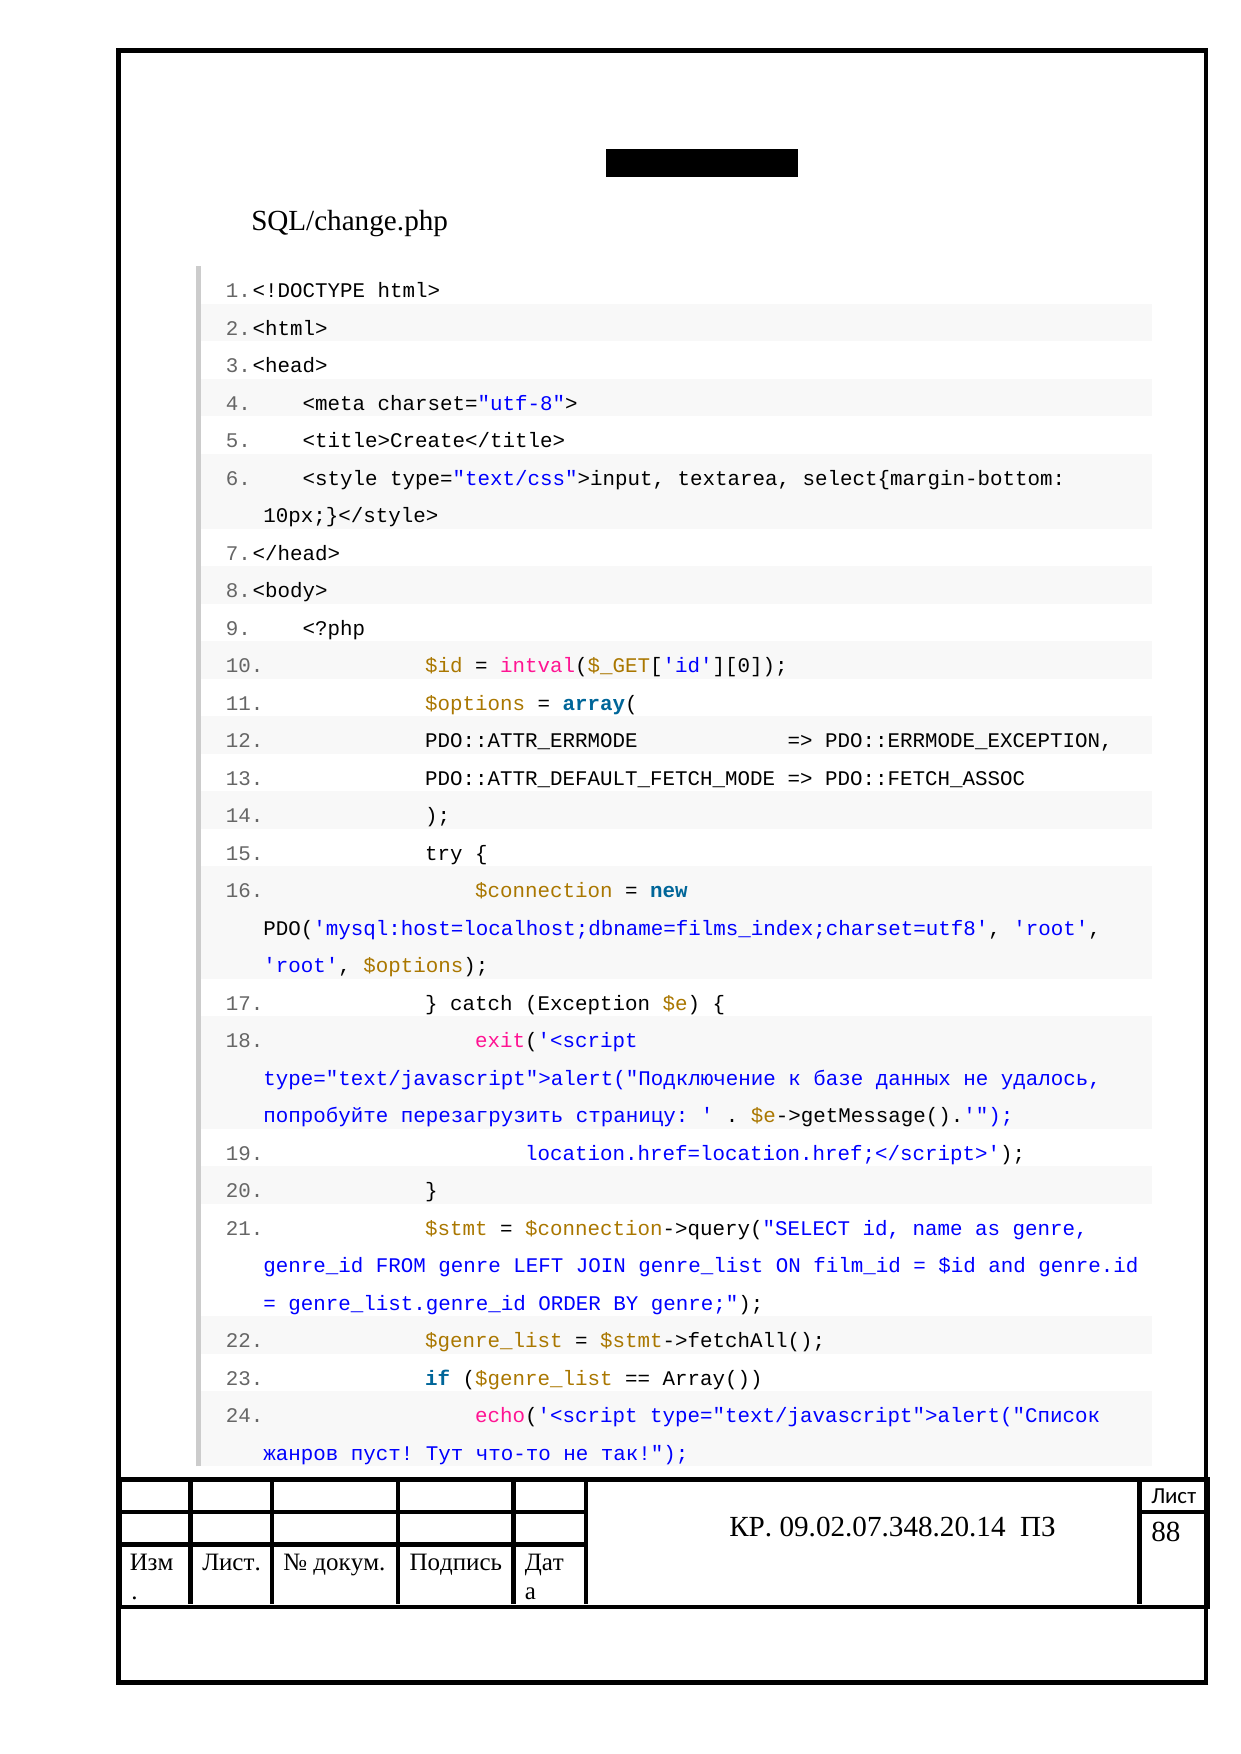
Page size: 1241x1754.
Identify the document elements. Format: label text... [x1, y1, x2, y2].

list $connection = new PDO('mysql:host=localhost;dbname=films_index;charset=utf8', 'root', 'root', $options); [201, 866, 1152, 979]
list <head> [201, 341, 1152, 379]
list PDO::ATTR_ERRMODE => PDO::ERRMODE_EXCEPTION, [201, 716, 1152, 754]
list } catch (Exception $e) { [201, 979, 1152, 1016]
list ); [201, 791, 1152, 829]
list <!DOCTYPE html> [201, 266, 1152, 304]
list exit('<script type="text/javascript">alert("Подключение к базе данных не удалось, попробуйте перезагрузить страницу: ' . $e->getMessage().'"); [201, 1016, 1152, 1129]
list <html> [201, 304, 1152, 341]
list $stmt = $connection->query("SELECT id, name as genre, genre_id FROM genre LEFT JOIN genre_list ON film_id = $id and genre.id = genre_list.genre_id ORDER BY genre;"); [201, 1204, 1152, 1316]
list <?php [201, 604, 1152, 641]
list PDO::ATTR_DEFAULT_FETCH_MODE => PDO::FETCH_ASSOC [201, 754, 1152, 791]
list if ($genre_list == Array()) [201, 1354, 1152, 1391]
list echo('<script type="text/javascript">alert("Список жанров пуст! Тут что-то не так!"); [201, 1391, 1152, 1466]
text SQL/change.php [177, 203, 1152, 237]
list try { [201, 829, 1152, 866]
list $id = intval($_GET['id'][0]); [201, 641, 1152, 679]
list $options = array( [201, 679, 1152, 716]
list <body> [201, 566, 1152, 604]
list $genre_list = $stmt->fetchAll(); [201, 1316, 1152, 1354]
list } [201, 1166, 1152, 1204]
list </head> [201, 529, 1152, 566]
list <title>Create</title> [201, 416, 1152, 454]
list location.href=location.href;</script>'); [201, 1129, 1152, 1166]
list <meta charset="utf-8"> [201, 379, 1152, 416]
list <style type="text/css">input, textarea, select{margin-bottom: 10px;}</style> [201, 454, 1152, 529]
